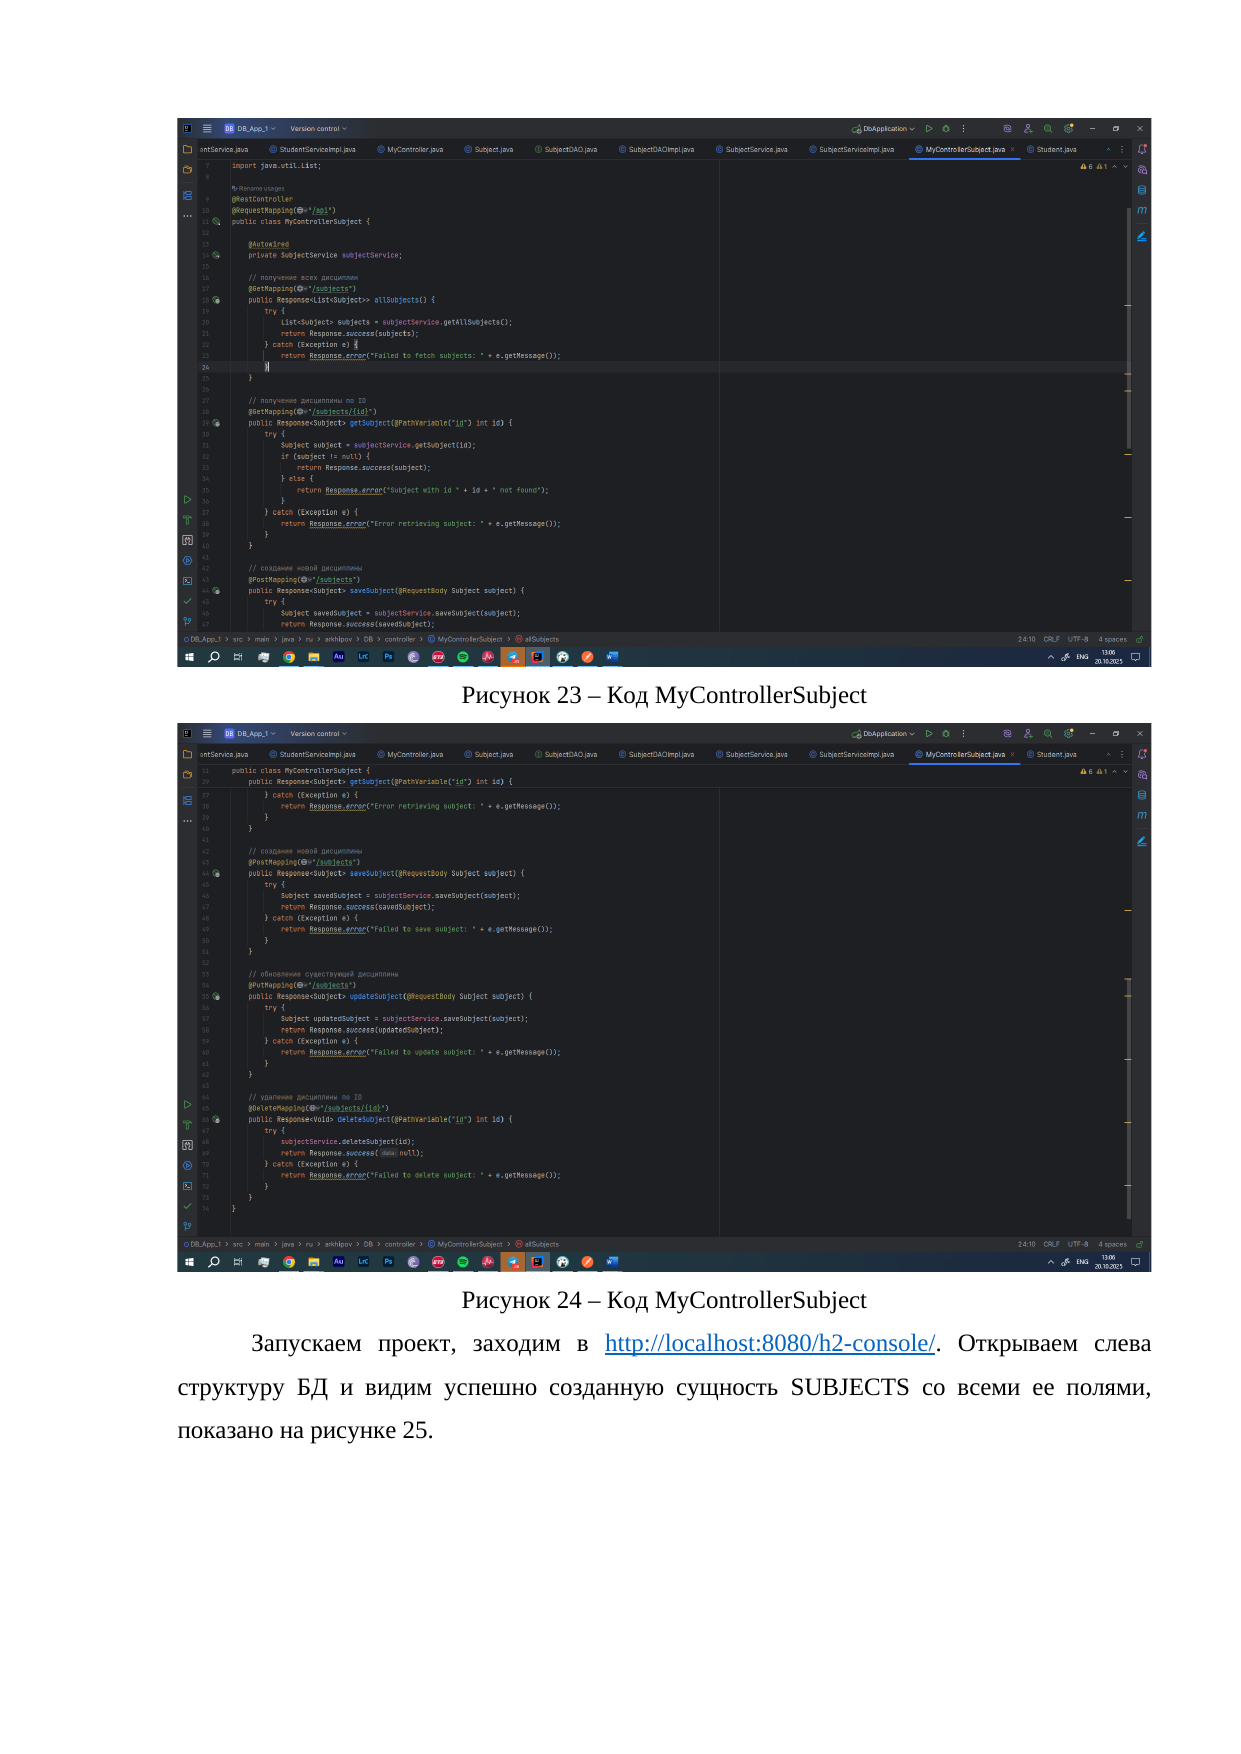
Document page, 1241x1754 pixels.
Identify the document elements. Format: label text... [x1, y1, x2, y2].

picture [177, 118, 1152, 667]
text Запускаем проект, заходим в http://localhost:8080/h2-console/. Открываем слева структуру БД и видим успешно созданную сущность SUBJECTS со всеми ее полями, показано на рисунке 25. [177, 1328, 1152, 1443]
text Рисунок 23 – Код MyControllerSubject [177, 680, 1152, 709]
text Рисунок 24 – Код MyControllerSubject [177, 1285, 1152, 1314]
picture [177, 723, 1152, 1272]
